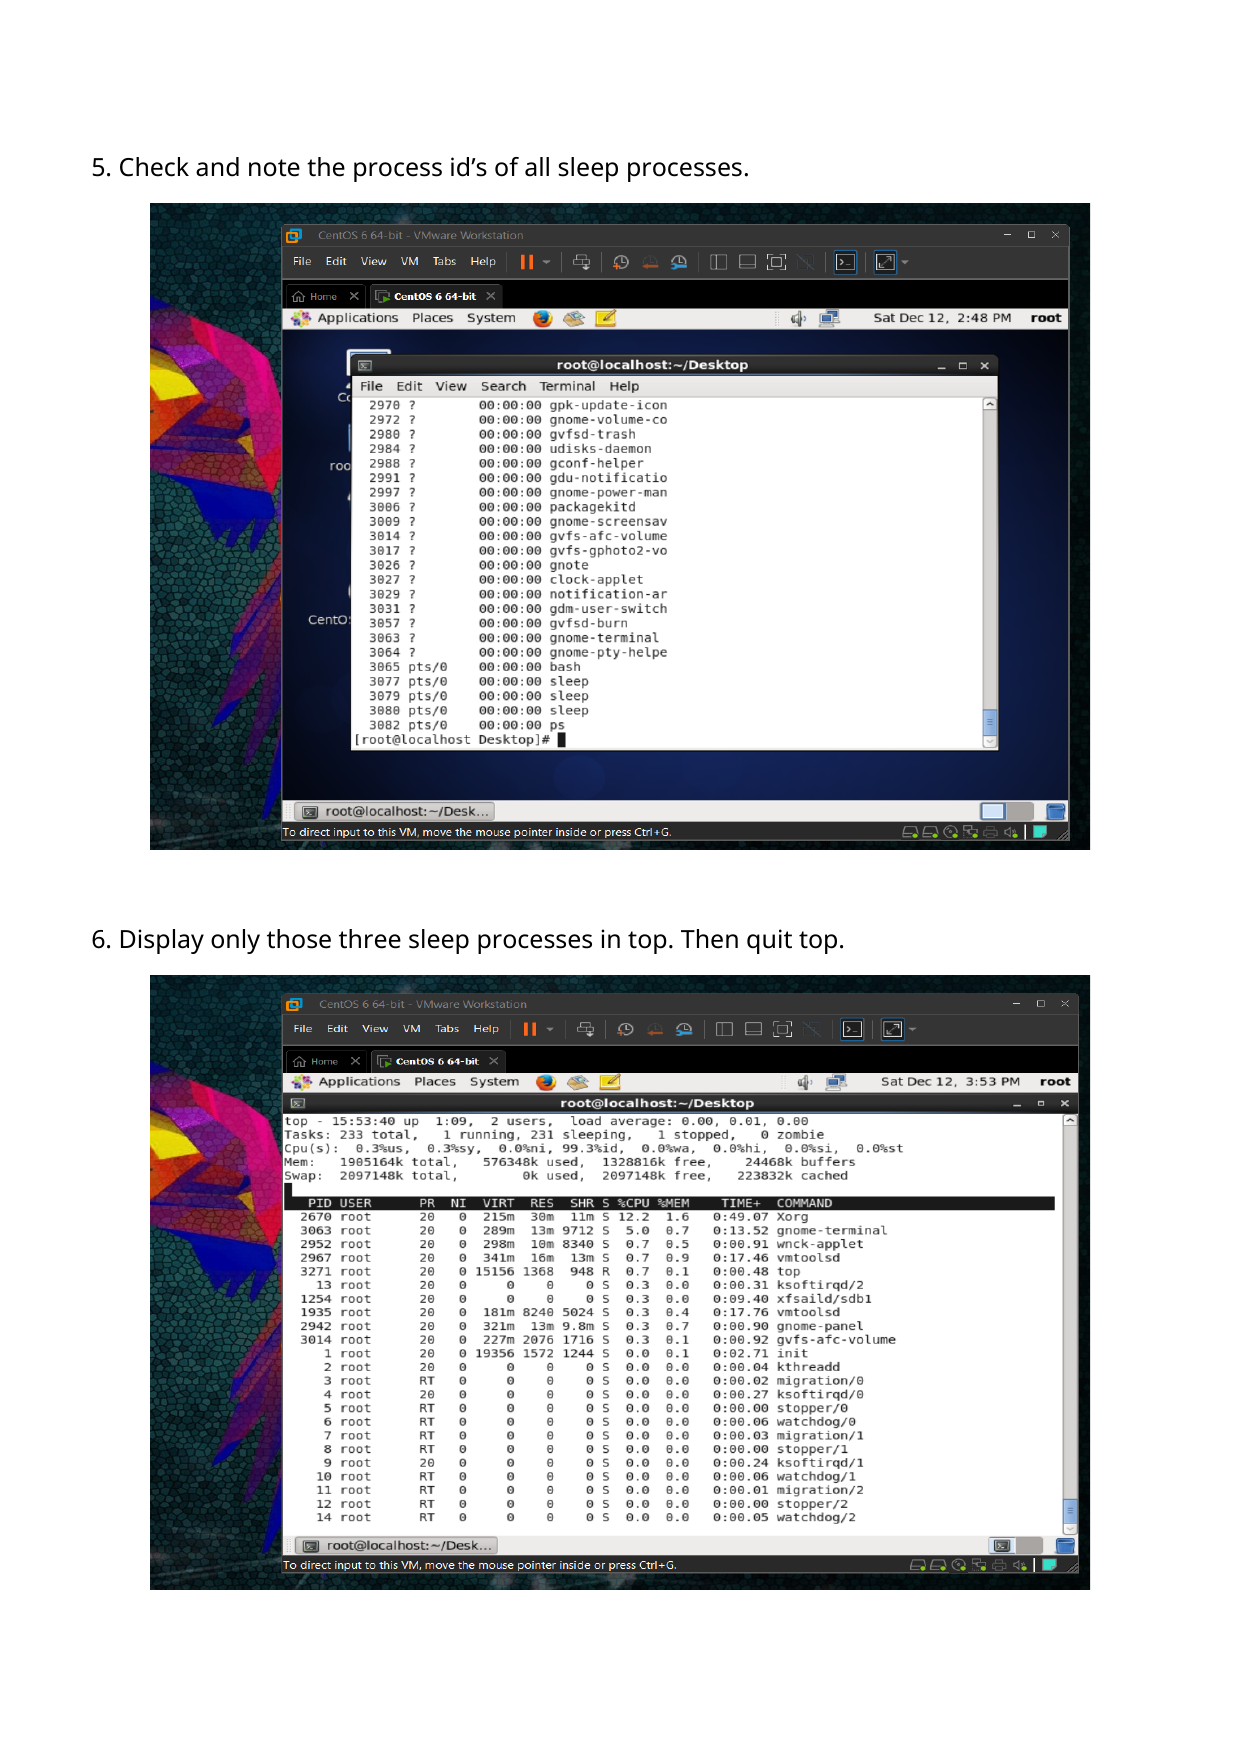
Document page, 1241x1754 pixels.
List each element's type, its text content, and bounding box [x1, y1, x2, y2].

picture [150, 203, 1091, 850]
picture [150, 975, 1091, 1590]
text 6. Display only those three sleep processes in top. Then quit top. [91, 922, 1090, 956]
text 5. Check and note the process id’s of all sleep processes. [91, 150, 1090, 184]
